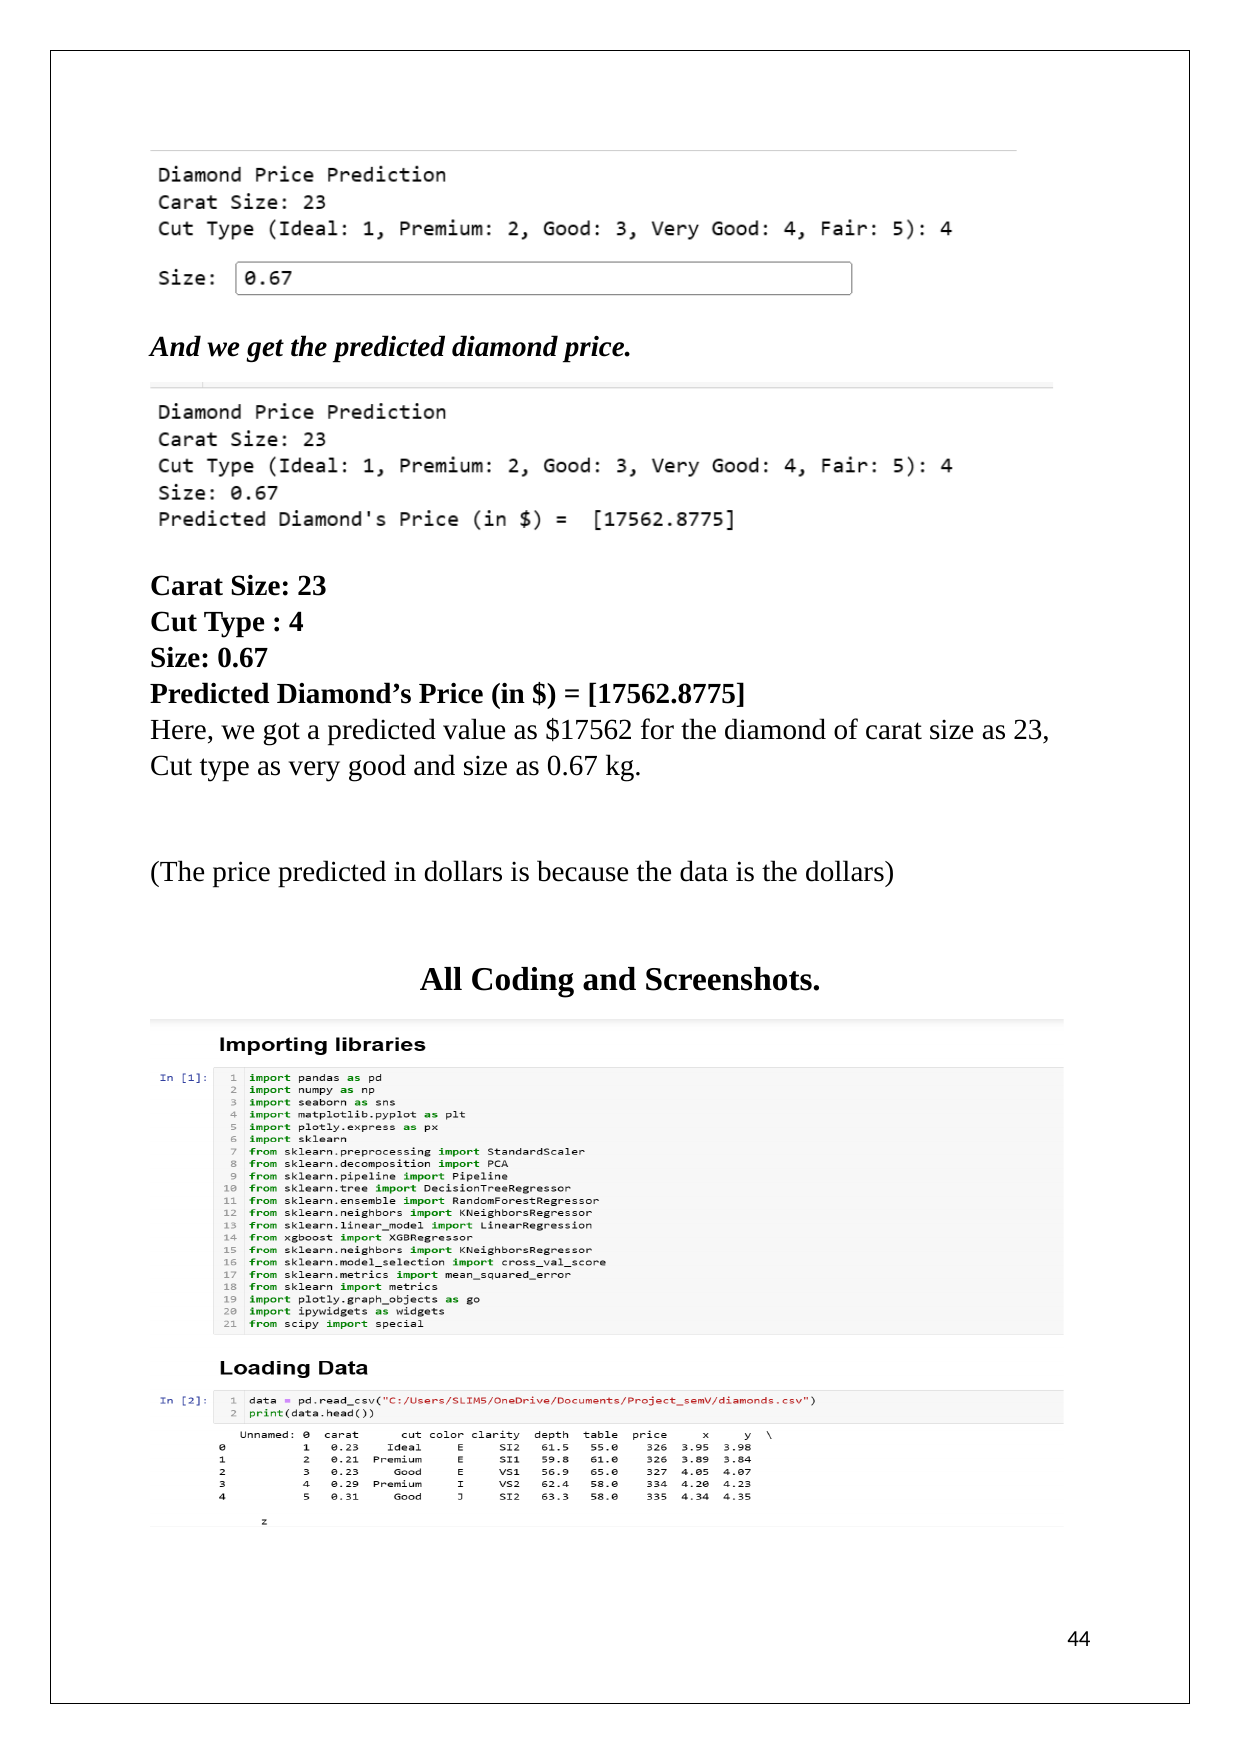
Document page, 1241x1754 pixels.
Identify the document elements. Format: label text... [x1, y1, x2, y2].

text (The price predicted in dollars is because the data is the dollars) [150, 854, 1090, 887]
picture [150, 382, 1054, 549]
text Cut Type : 4 [150, 604, 1090, 637]
text Carat Size: 23 [150, 568, 1090, 601]
text Predicted Diamond’s Price (in $) = [17562.8775] [150, 676, 1090, 709]
picture [150, 1017, 1064, 1527]
text Size: 0.67 [150, 640, 1090, 673]
text All Coding and Screenshots. [150, 959, 1090, 998]
picture [150, 150, 1017, 311]
text Here, we got a predicted value as $17562 for the diamond of carat size as 23, Cut type as very good and size as 0.67 kg. [150, 712, 1090, 782]
text And we get the predicted diamond price. [150, 329, 1090, 363]
